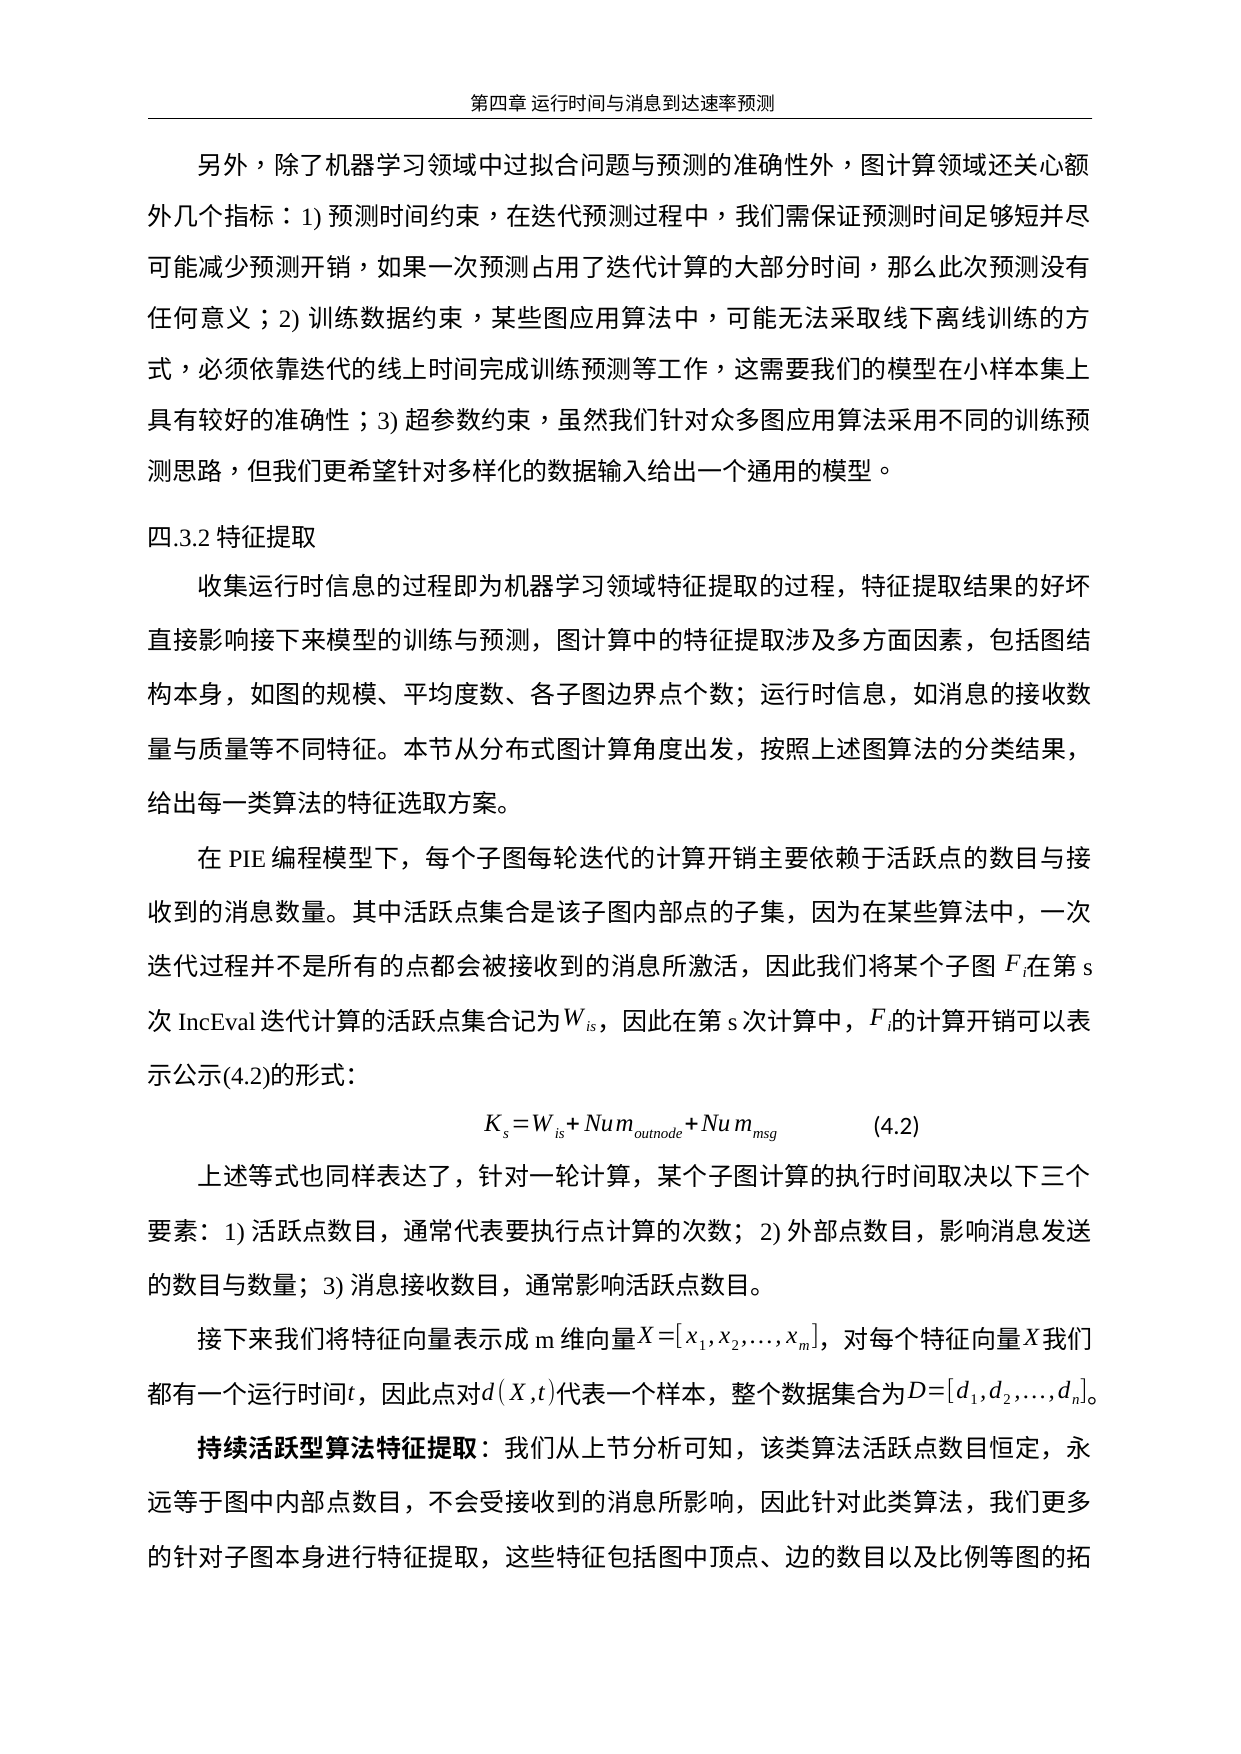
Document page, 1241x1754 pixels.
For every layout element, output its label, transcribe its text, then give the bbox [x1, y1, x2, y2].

text 在PIE编程模型下，每个子图每轮迭代的计算开销主要依赖于活跃点的数目与接收到的消息数量。其中活跃点集合是该子图内部点的子集，因为在某些算法中，一次迭代过程并不是所有的点都会被接收到的消息所激活，因此我们将某个子图 在第s次IncEval迭代计算的活跃点集合记为，因此在第s次计算中，的计算开销可以表示公示(4.2)的形式： [148, 838, 1092, 1092]
subtitle 特征提取 [148, 517, 1092, 554]
text 接下来我们将特征向量表示成m维向量，对每个特征向量我们都有一个运行时间，因此点对代表一个样本，整个数据集合为。 [148, 1320, 1092, 1410]
text 另外，除了机器学习领域中过拟合问题与预测的准确性外，图计算领域还关心额外几个指标：1) 预测时间约束，在迭代预测过程中，我们需保证预测时间足够短并尽可能减少预测开销，如果一次预测占用了迭代计算的大部分时间，那么此次预测没有任何意义；2) 训练数据约束，某些图应用算法中，可能无法采取线下离线训练的方式，必须依靠迭代的线上时间完成训练预测等工作，这需要我们的模型在小样本集上具有较好的准确性；3) 超参数约束，虽然我们针对众多图应用算法采用不同的训练预测思路，但我们更希望针对多样化的数据输入给出一个通用的模型。 [148, 148, 1092, 488]
text (4.2) [148, 1110, 1092, 1141]
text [148, 1428, 1092, 1573]
text 上述等式也同样表达了，针对一轮计算，某个子图计算的执行时间取决以下三个要素：1) 活跃点数目，通常代表要执行点计算的次数；2) 外部点数目，影响消息发送的数目与数量；3) 消息接收数目，通常影响活跃点数目。 [148, 1157, 1092, 1302]
text 收集运行时信息的过程即为机器学习领域特征提取的过程，特征提取结果的好坏直接影响接下来模型的训练与预测，图计算中的特征提取涉及多方面因素，包括图结构本身，如图的规模、平均度数、各子图边界点个数；运行时信息，如消息的接收数量与质量等不同特征。本节从分布式图计算角度出发，按照上述图算法的分类结果，给出每一类算法的特征选取方案。 [148, 566, 1092, 820]
